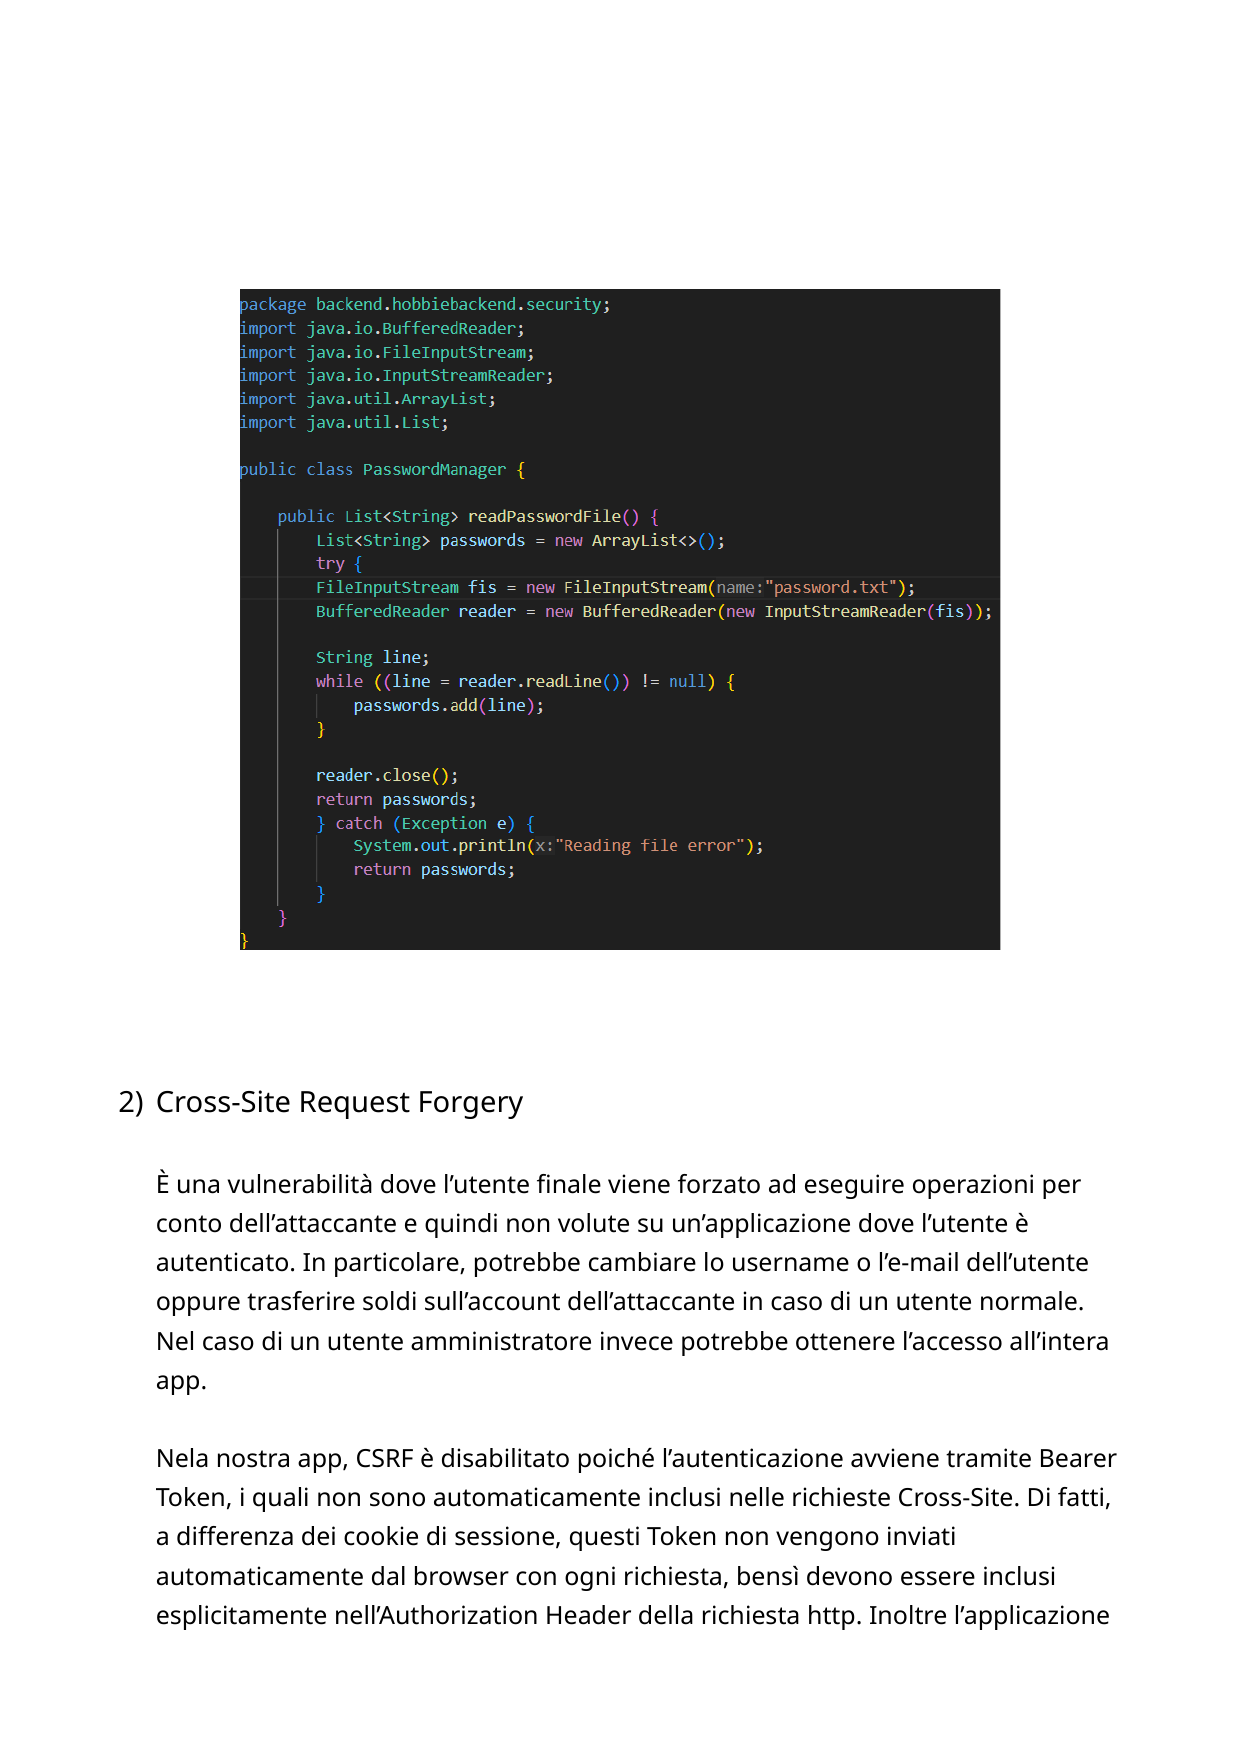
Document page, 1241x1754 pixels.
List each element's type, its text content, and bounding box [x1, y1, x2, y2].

list È una vulnerabilità dove l’utente finale viene forzato ad eseguire operazioni per conto dell’attaccante e quindi non volute su un’applicazione dove l’utente è autenticato. In particolare, potrebbe cambiare lo username o l’e-mail dell’utente oppure trasferire soldi sull’account dell’attaccante in caso di un utente normale. Nel caso di un utente amministratore invece potrebbe ottenere l’accesso all’intera app. [156, 1167, 1122, 1396]
list Cross-Site Request Forgery [118, 1082, 1122, 1121]
picture [240, 289, 1001, 950]
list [156, 1441, 1122, 1631]
